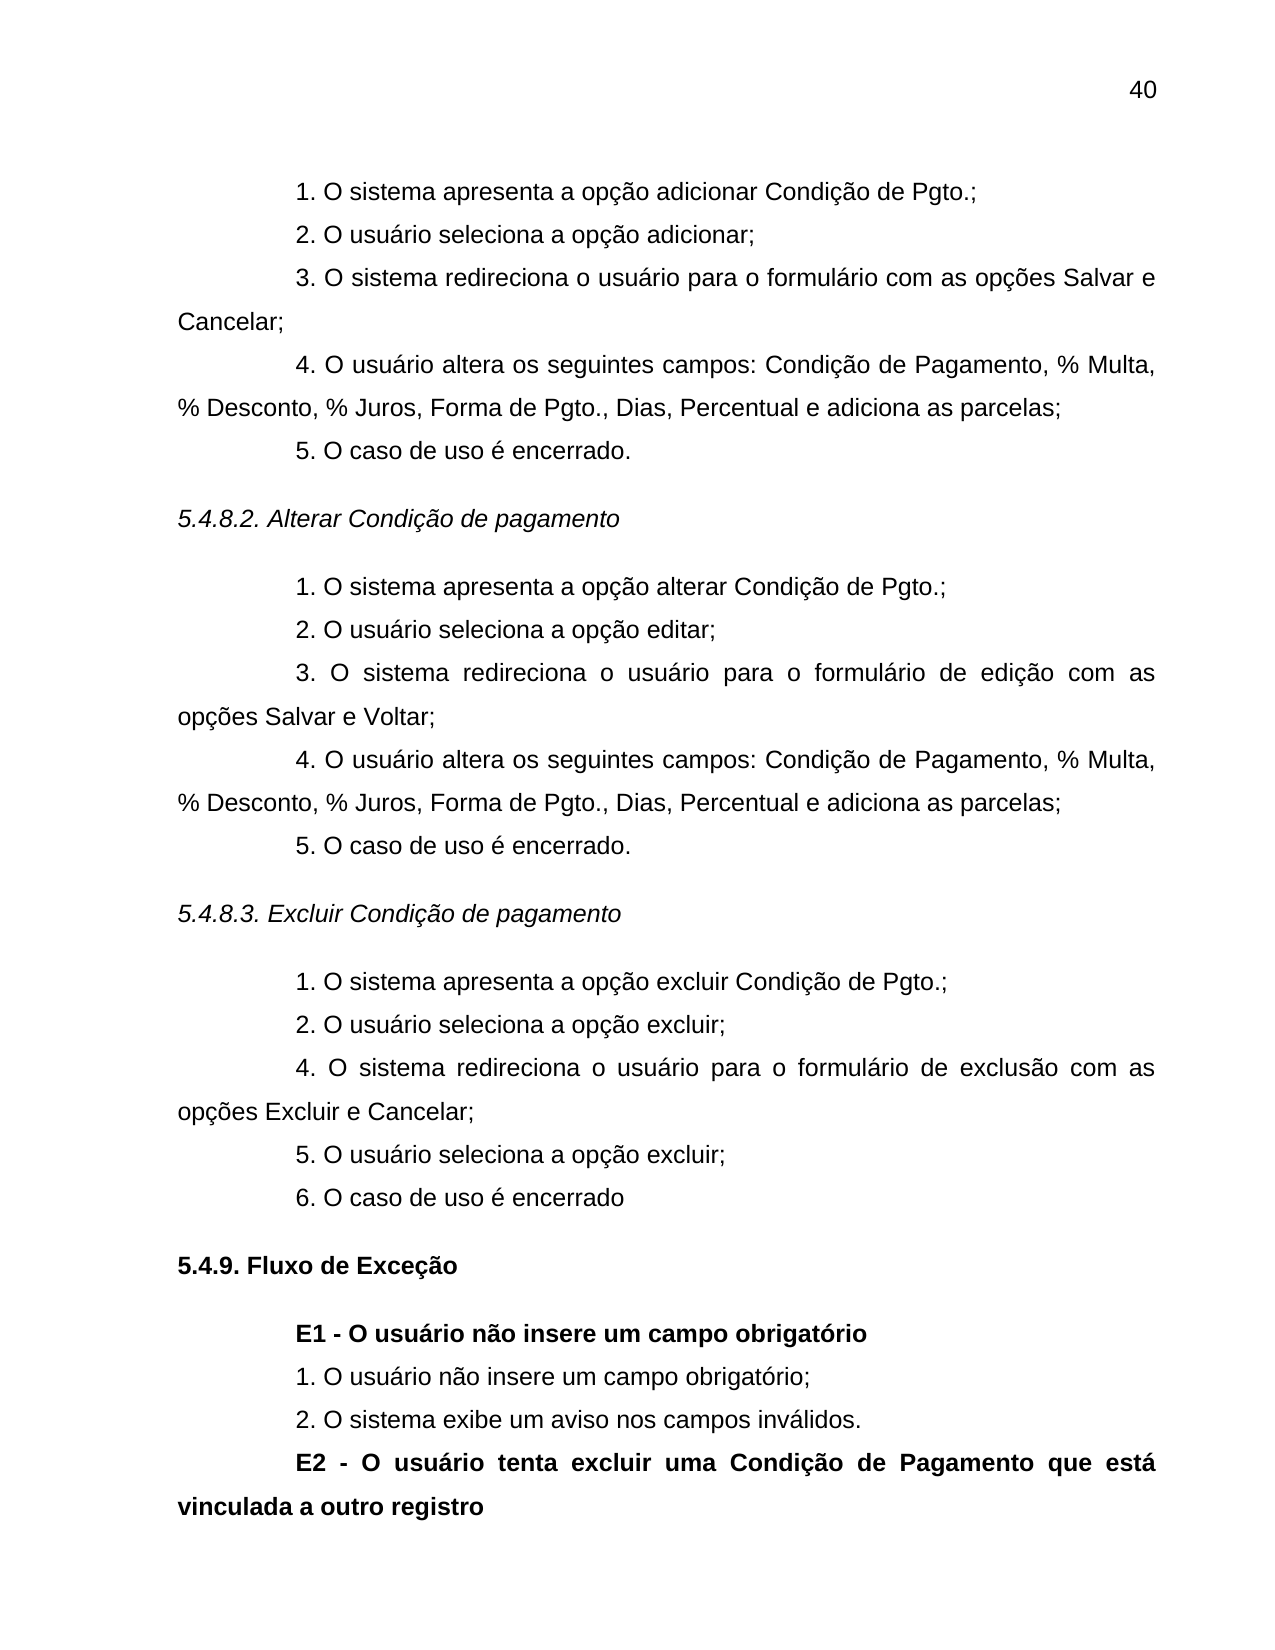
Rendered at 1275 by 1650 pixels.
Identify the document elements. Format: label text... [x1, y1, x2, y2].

text 2. O usuário seleciona a opção adicionar; [177, 220, 1157, 249]
text 4. O usuário altera os seguintes campos: Condição de Pagamento, % Multa, % Desconto, % Juros, Forma de Pgto., Dias, Percentual e adiciona as parcelas; [177, 745, 1157, 817]
text 5. O caso de uso é encerrado. [177, 831, 1157, 860]
text 2. O usuário seleciona a opção excluir; [177, 1010, 1157, 1039]
subtitle 5.4.9. Fluxo de Exceção [177, 1251, 1157, 1280]
text 2. O usuário seleciona a opção editar; [177, 615, 1157, 644]
text 3. O sistema redireciona o usuário para o formulário com as opções Salvar e Cancelar; [177, 263, 1157, 335]
text 1. O sistema apresenta a opção adicionar Condição de Pgto.; [177, 177, 1157, 206]
text 4. O sistema redireciona o usuário para o formulário de exclusão com as opções Excluir e Cancelar; [177, 1053, 1157, 1125]
text 1. O sistema apresenta a opção excluir Condição de Pgto.; [177, 967, 1157, 996]
text 6. O caso de uso é encerrado [177, 1183, 1157, 1212]
list 5.4.8.2. Alterar Condição de pagamento [177, 504, 1157, 533]
text E1 - O usuário não insere um campo obrigatório [177, 1319, 1157, 1348]
text 3. O sistema redireciona o usuário para o formulário de edição com as opções Salvar e Voltar; [177, 658, 1157, 730]
list 5.4.8.3. Excluir Condição de pagamento [177, 899, 1157, 928]
text E2 - O usuário tenta excluir uma Condição de Pagamento que está vinculada a outro registro [177, 1448, 1157, 1520]
text 5. O usuário seleciona a opção excluir; [177, 1140, 1157, 1168]
text 1. O usuário não insere um campo obrigatório; [177, 1362, 1157, 1391]
text 1. O sistema apresenta a opção alterar Condição de Pgto.; [177, 572, 1157, 601]
text 4. O usuário altera os seguintes campos: Condição de Pagamento, % Multa, % Desconto, % Juros, Forma de Pgto., Dias, Percentual e adiciona as parcelas; [177, 350, 1157, 422]
text 5. O caso de uso é encerrado. [177, 436, 1157, 465]
text 2. O sistema exibe um aviso nos campos inválidos. [177, 1405, 1157, 1434]
